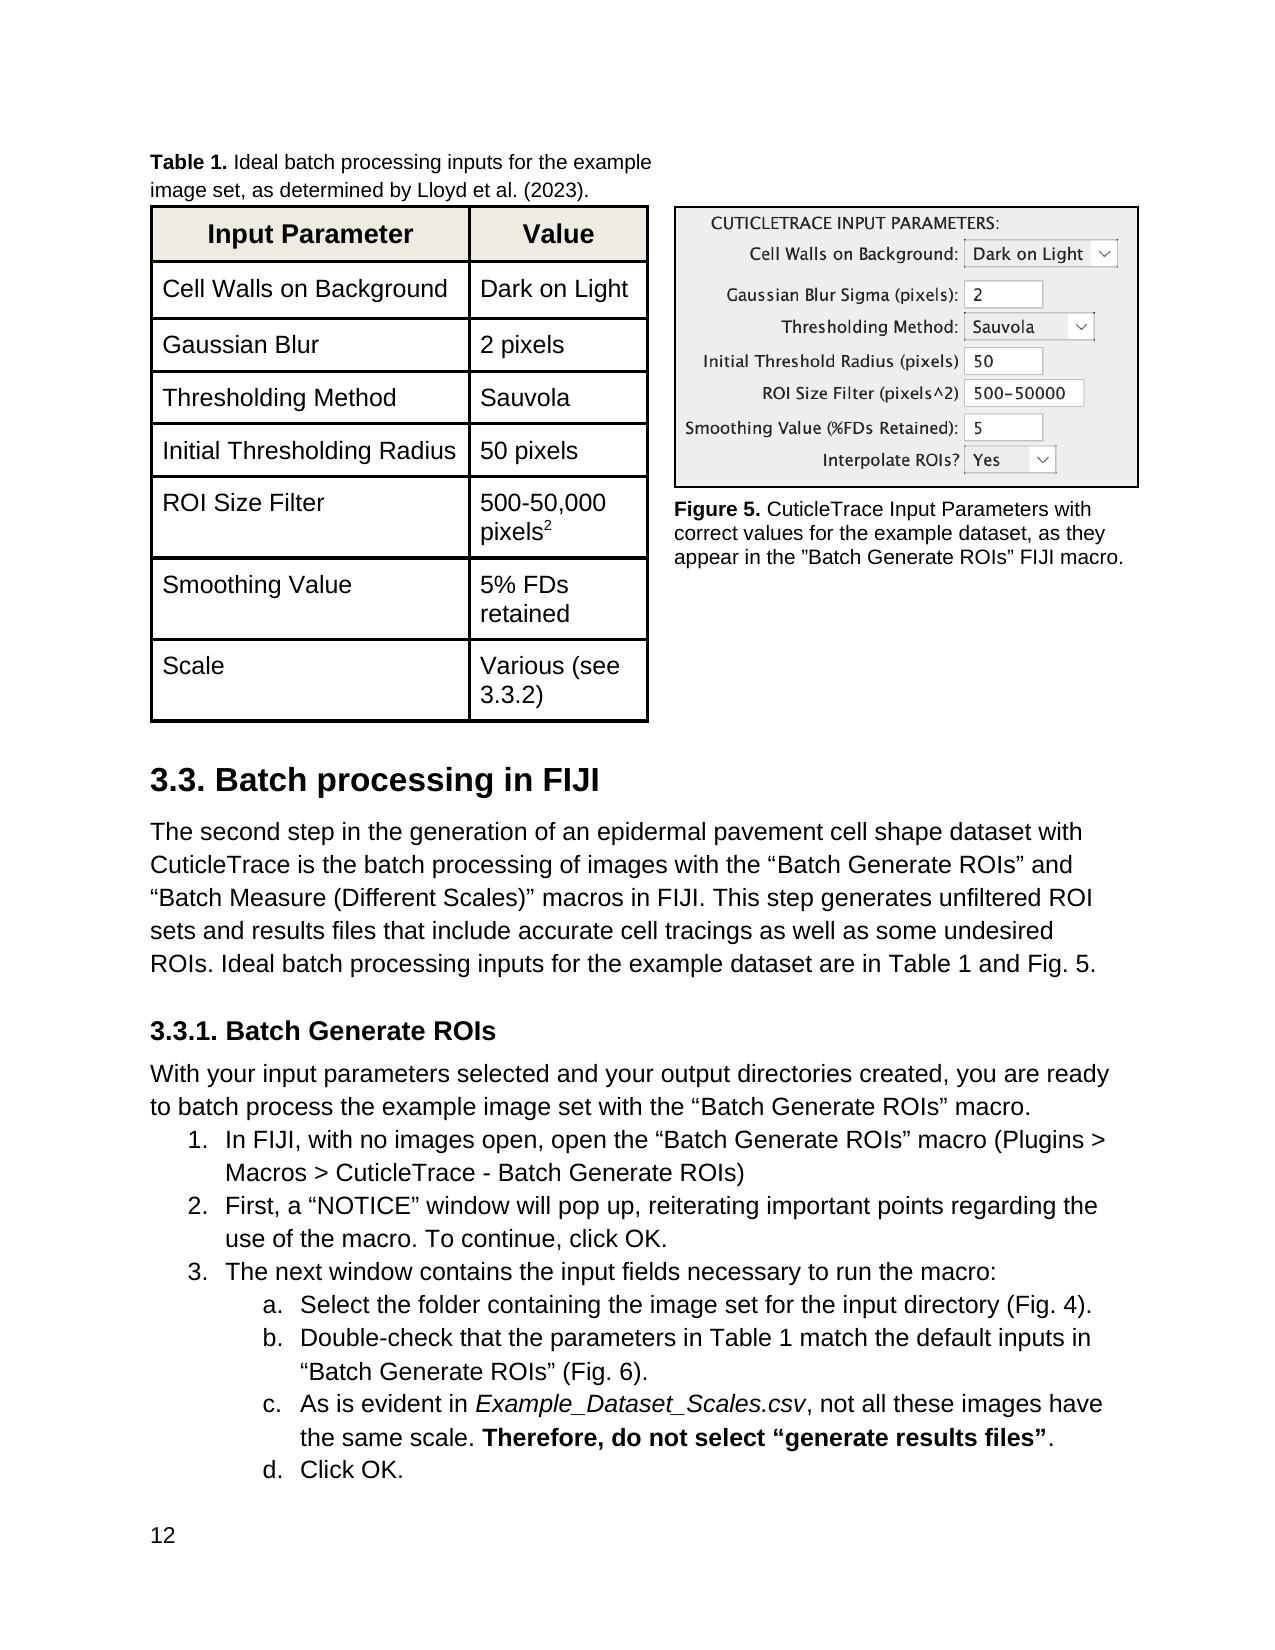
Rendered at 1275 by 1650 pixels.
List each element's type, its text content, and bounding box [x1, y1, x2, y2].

list As is evident in Example_Dataset_Scales.csv, not all these images have the same scale. Therefore, do not select “generate results files”. [262, 1389, 1125, 1451]
table_cell Initial Thresholding Radius [153, 425, 468, 475]
table_cell Dark on Light [471, 263, 646, 317]
table_header Input Parameter [153, 208, 468, 260]
text With your input parameters selected and your output directories created, you are ready to batch process the example image set with the “Batch Generate ROIs” macro. [150, 1059, 1125, 1121]
list Select the folder containing the image set for the input directory (Fig. 4). [262, 1290, 1125, 1319]
table_cell 5% FDs retained [471, 560, 646, 638]
text image set, as determined by Lloyd et al. (2023). [150, 177, 1125, 201]
text The second step in the generation of an epidermal pavement cell shape dataset with CuticleTrace is the batch processing of images with the “Batch Generate ROIs” and “Batch Measure (Different Scales)” macros in FIJI. This step generates unfiltered ROI sets and results files that include accurate cell tracings as well as some undesired ROIs. Ideal batch processing inputs for the example dataset are in Table 1 and Fig. 5. [150, 817, 1125, 977]
table_cell Cell Walls on Background [153, 263, 468, 317]
list Click OK. [262, 1456, 1125, 1484]
table_cell Gaussian Blur [153, 320, 468, 369]
table_header Value [471, 208, 646, 260]
table_cell 2 pixels [471, 320, 646, 369]
table_cell Sauvola [471, 373, 646, 422]
list In FIJI, with no images open, open the “Batch Generate ROIs” macro (Plugins > Macros > CuticleTrace - Batch Generate ROIs) [187, 1125, 1125, 1187]
text Table 1. Ideal batch processing inputs for the example [150, 150, 1125, 174]
list First, a “NOTICE” window will pop up, reiterating important points regarding the use of the macro. To continue, click OK. [187, 1191, 1125, 1253]
table_cell Smoothing Value [153, 560, 468, 638]
table_cell ROI Size Filter [153, 478, 468, 556]
table_cell Thresholding Method [153, 373, 468, 422]
picture [676, 208, 1137, 486]
list Double-check that the parameters in Table 1 match the default inputs in “Batch Generate ROIs” (Fig. 6). [262, 1323, 1125, 1385]
table_cell Scale [153, 641, 468, 719]
table_cell 500-50,000 pixels2 [471, 478, 646, 556]
table_cell Various (see 3.3.2) [471, 641, 646, 719]
subtitle 3.3. Batch processing in FIJI [150, 760, 1125, 798]
table_cell 50 pixels [471, 425, 646, 475]
subtitle 3.3.1. Batch Generate ROIs [150, 1015, 1125, 1046]
list The next window contains the input fields necessary to run the macro: [187, 1257, 1125, 1286]
